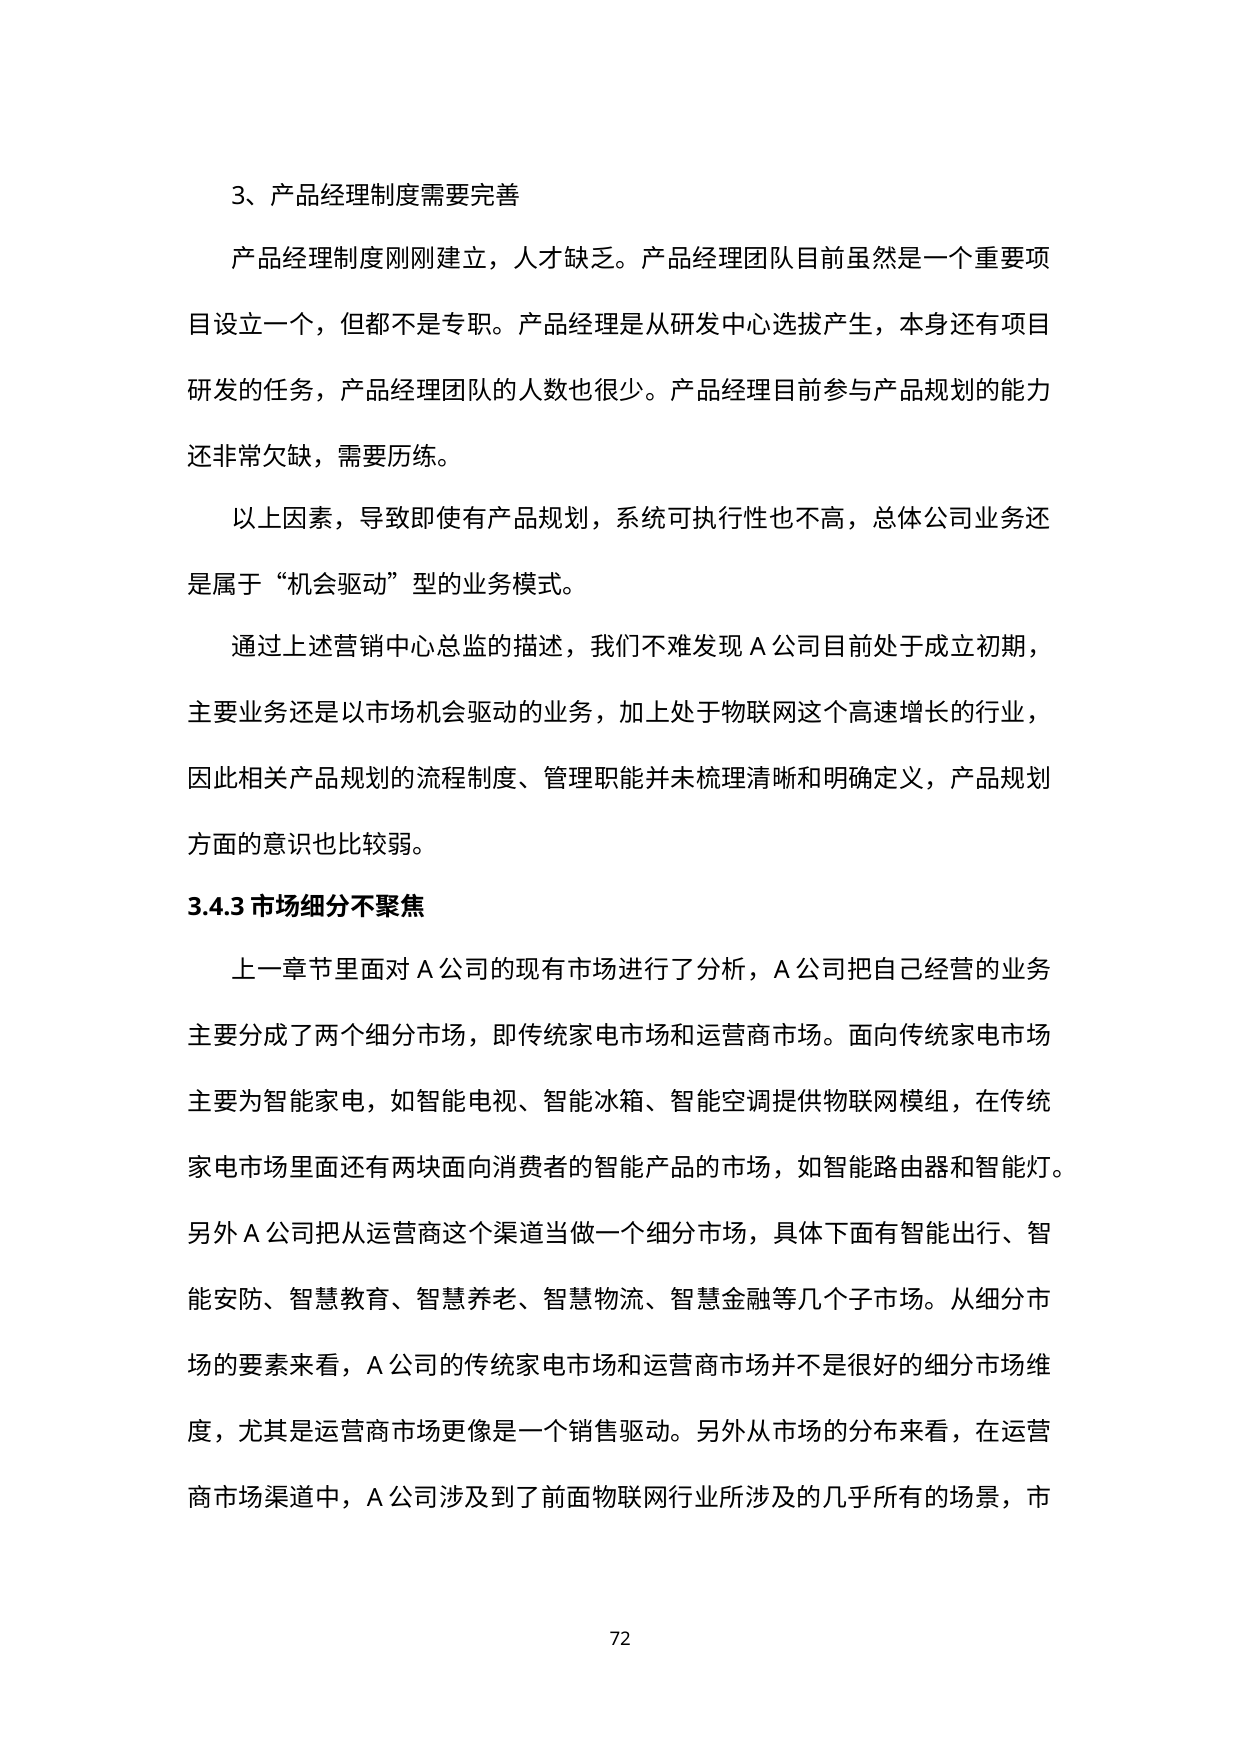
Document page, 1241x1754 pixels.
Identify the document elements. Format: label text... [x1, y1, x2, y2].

text 3、产品经理制度需要完善 [187, 172, 1053, 216]
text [187, 945, 1053, 1518]
text 以上因素，导致即使有产品规划，系统可执行性也不高，总体公司业务还是属于“机会驱动”型的业务模式。 [187, 494, 1053, 604]
text 通过上述营销中心总监的描述，我们不难发现A公司目前处于成立初期，主要业务还是以市场机会驱动的业务，加上处于物联网这个高速增长的行业，因此相关产品规划的流程制度、管理职能并未梳理清晰和明确定义，产品规划方面的意识也比较弱。 [187, 623, 1053, 865]
text 3.4.3市场细分不聚焦 [187, 883, 1053, 927]
text 产品经理制度刚刚建立，人才缺乏。产品经理团队目前虽然是一个重要项目设立一个，但都不是专职。产品经理是从研发中心选拔产生，本身还有项目研发的任务，产品经理团队的人数也很少。产品经理目前参与产品规划的能力还非常欠缺，需要历练。 [187, 234, 1053, 476]
